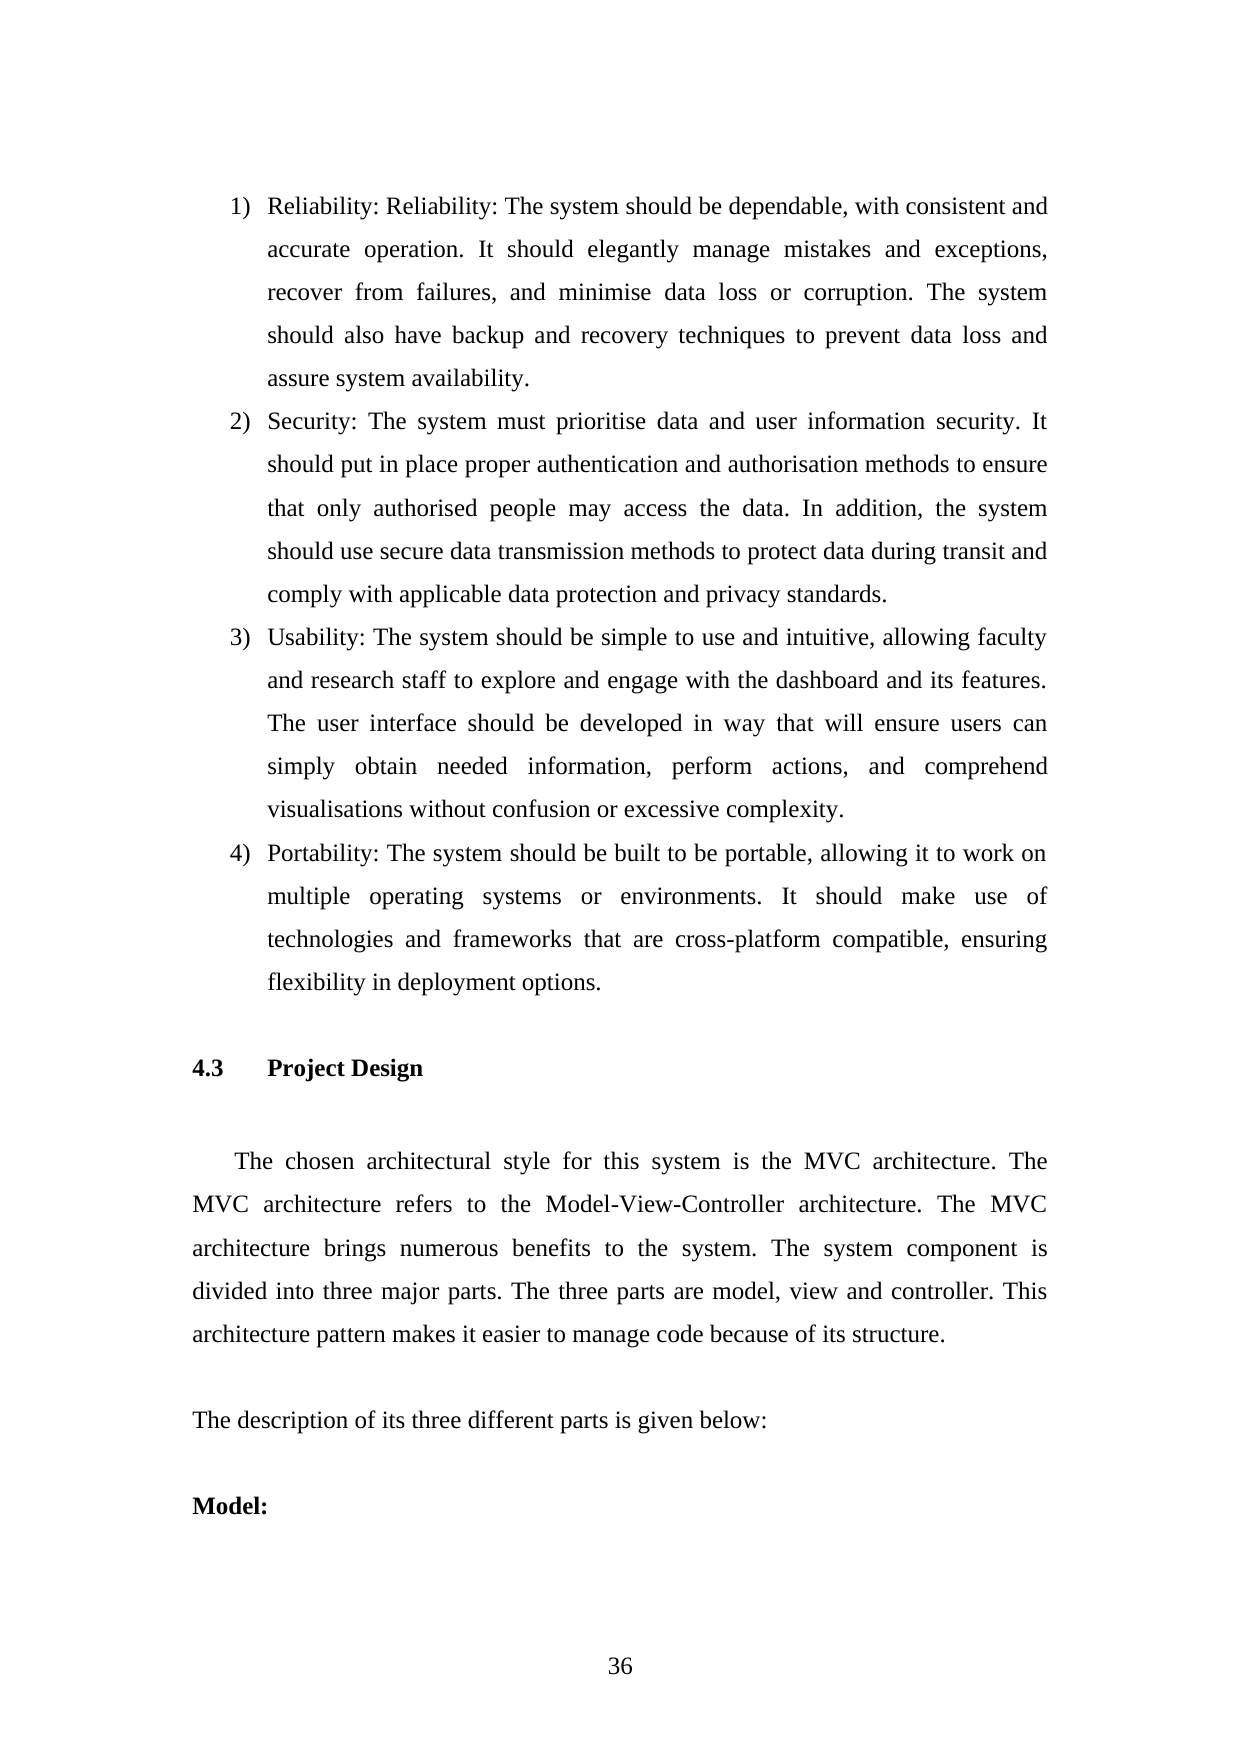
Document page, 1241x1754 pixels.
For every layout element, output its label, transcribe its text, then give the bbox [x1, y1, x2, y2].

text Model: [192, 1491, 1048, 1520]
list Usability: The system should be simple to use and intuitive, allowing faculty and research staff to explore and engage with the dashboard and its features. The user interface should be developed in way that will ensure users can simply obtain needed information, perform actions, and comprehend visualisations without confusion or excessive complexity. [229, 622, 1048, 823]
list Reliability: Reliability: The system should be dependable, with consistent and accurate operation. It should elegantly manage mistakes and exceptions, recover from failures, and minimise data loss or corruption. The system should also have backup and recovery techniques to prevent data loss and assure system availability. [229, 191, 1048, 392]
text The chosen architectural style for this system is the MVC architecture. The MVC architecture refers to the Model-View-Controller architecture. The MVC architecture brings numerous benefits to the system. The system component is divided into three major parts. The three parts are model, view and controller. This architecture pattern makes it easier to manage code because of its structure. [192, 1146, 1048, 1348]
list Security: The system must prioritise data and user information security. It should put in place proper authentication and authorisation methods to ensure that only authorised people may access the data. In addition, the system should use secure data transmission methods to protect data during transit and comply with applicable data protection and privacy standards. [229, 406, 1048, 608]
text The description of its three different parts is given below: [192, 1405, 1048, 1434]
subtitle Project Design [192, 1053, 1048, 1082]
list Portability: The system should be built to be portable, allowing it to work on multiple operating systems or environments. It should make use of technologies and frameworks that are cross-platform compatible, ensuring flexibility in deployment options. [229, 838, 1048, 996]
